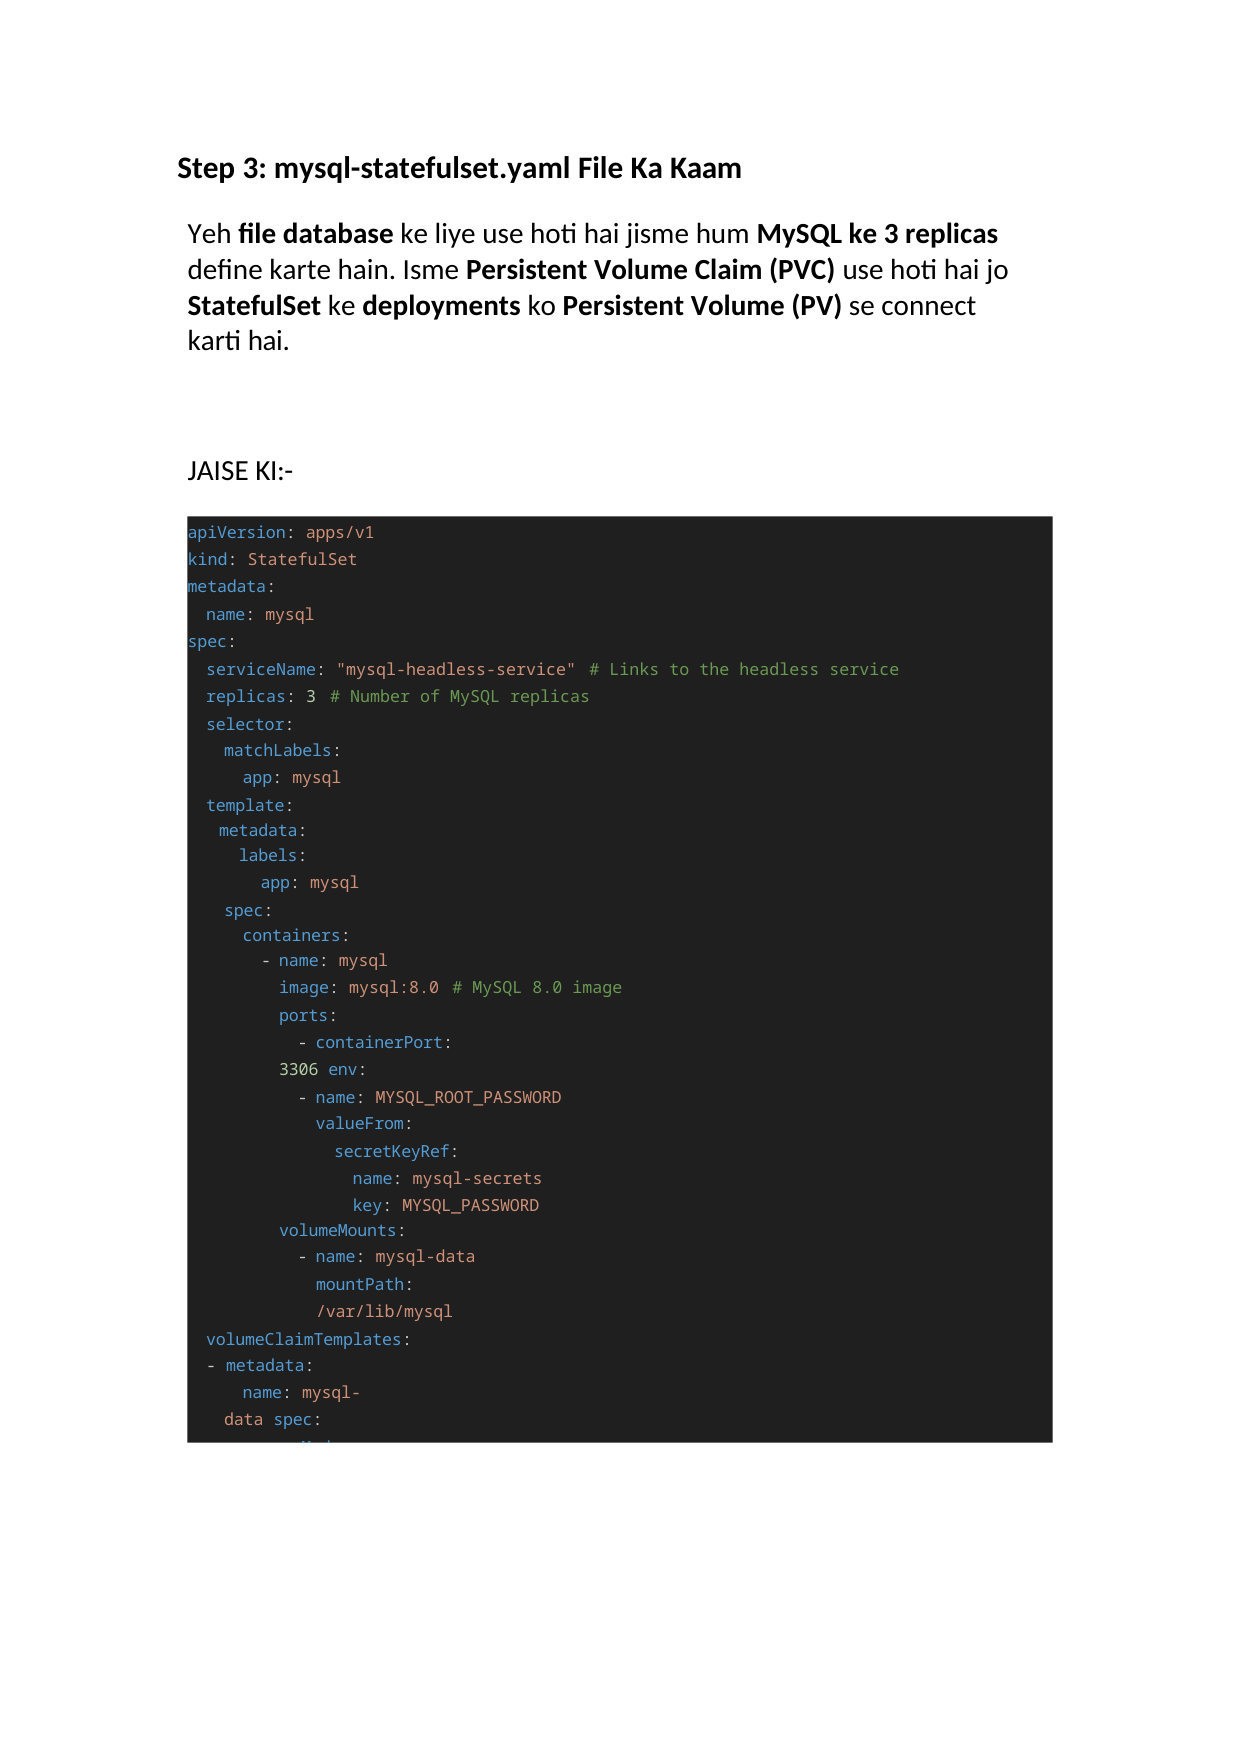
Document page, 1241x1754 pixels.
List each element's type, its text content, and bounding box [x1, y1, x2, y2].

text JAISE KI:- [187, 452, 1107, 487]
subtitle Step 3: mysql-statefulset.yaml File Ka Kaam [177, 148, 1107, 186]
text Yeh file database ke liye use hoti hai jisme hum MySQL ke 3 replicas define karte hain. Isme Persistent Volume Claim (PVC) use hoti hai jo StatefulSet ke deployments ko Persistent Volume (PV) se connect karti hai. [187, 215, 1036, 358]
